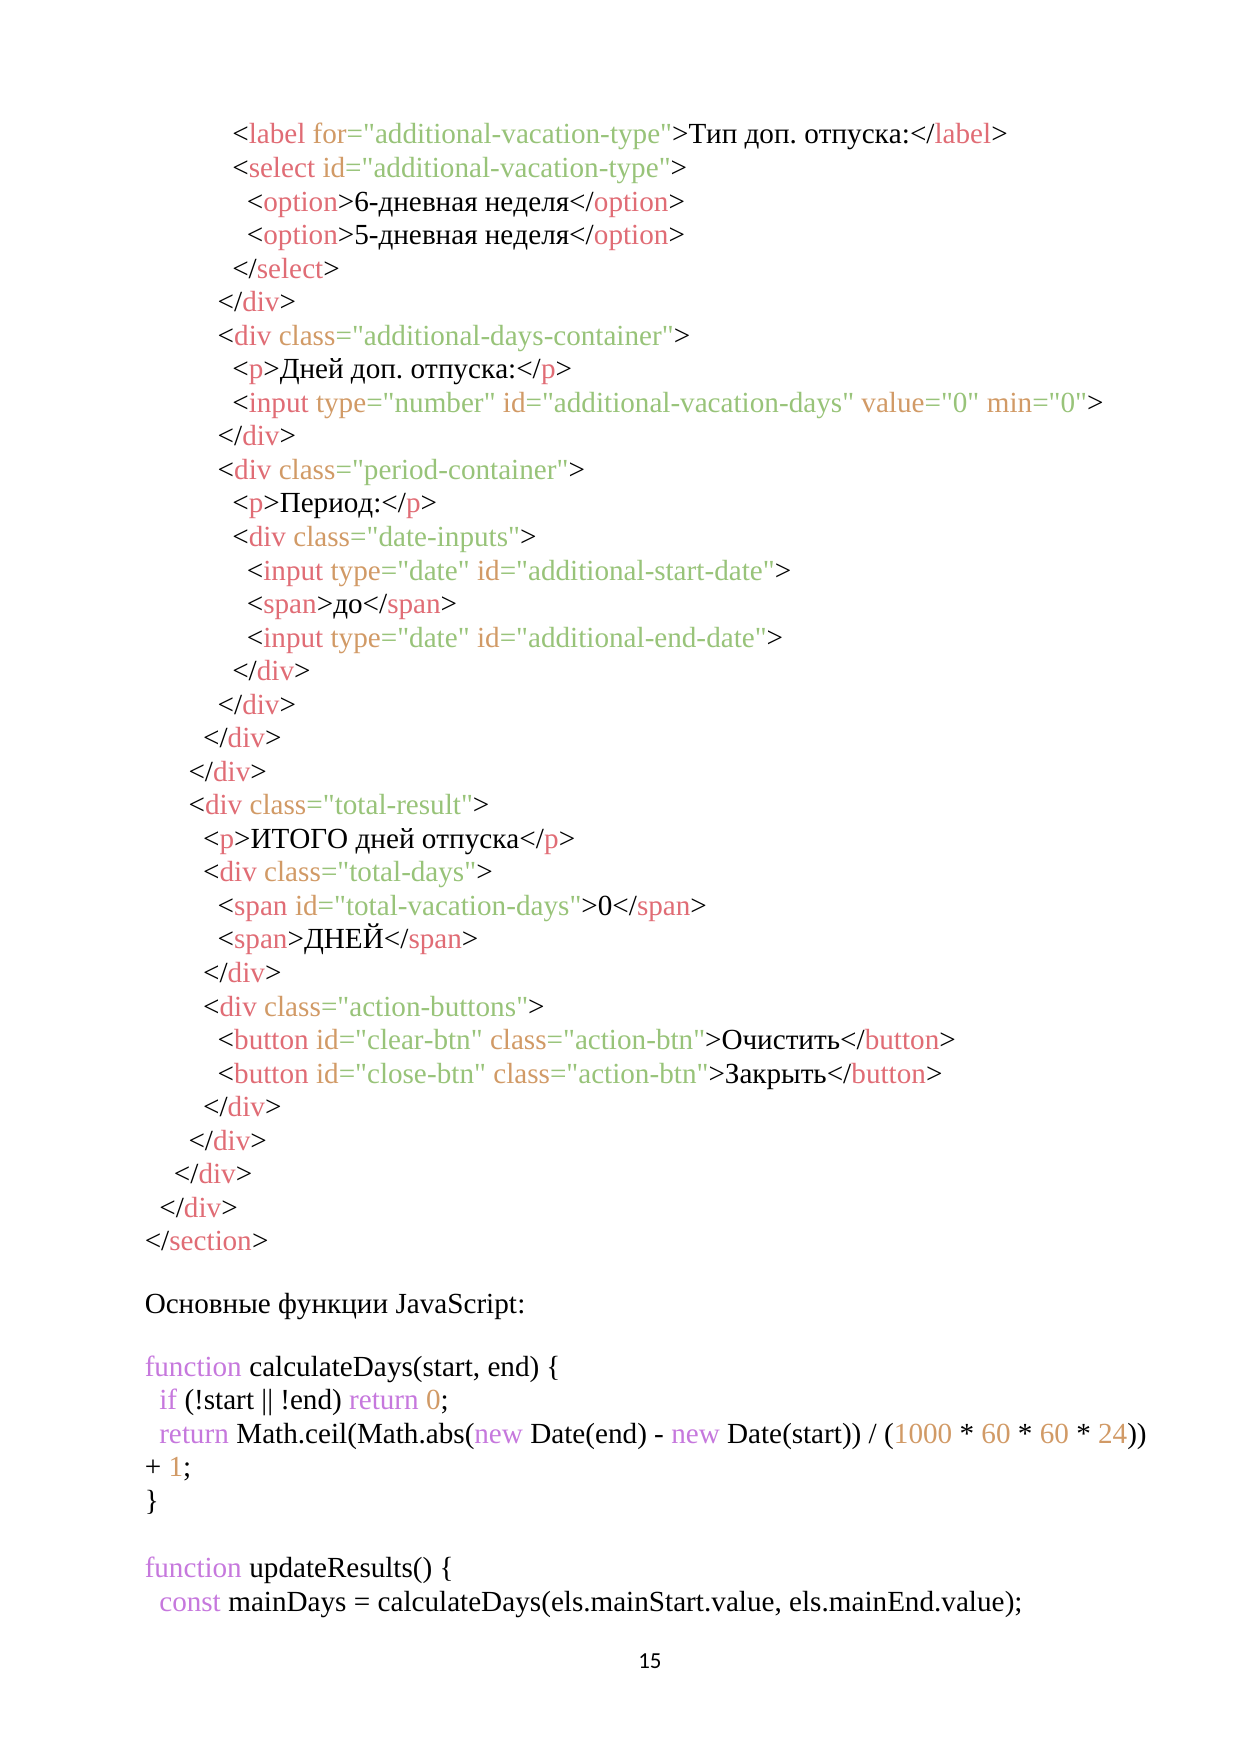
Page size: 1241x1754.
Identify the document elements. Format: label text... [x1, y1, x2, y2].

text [144, 117, 1155, 1257]
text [144, 1349, 1155, 1617]
text Основные функции JavaScript: [144, 1286, 1155, 1320]
